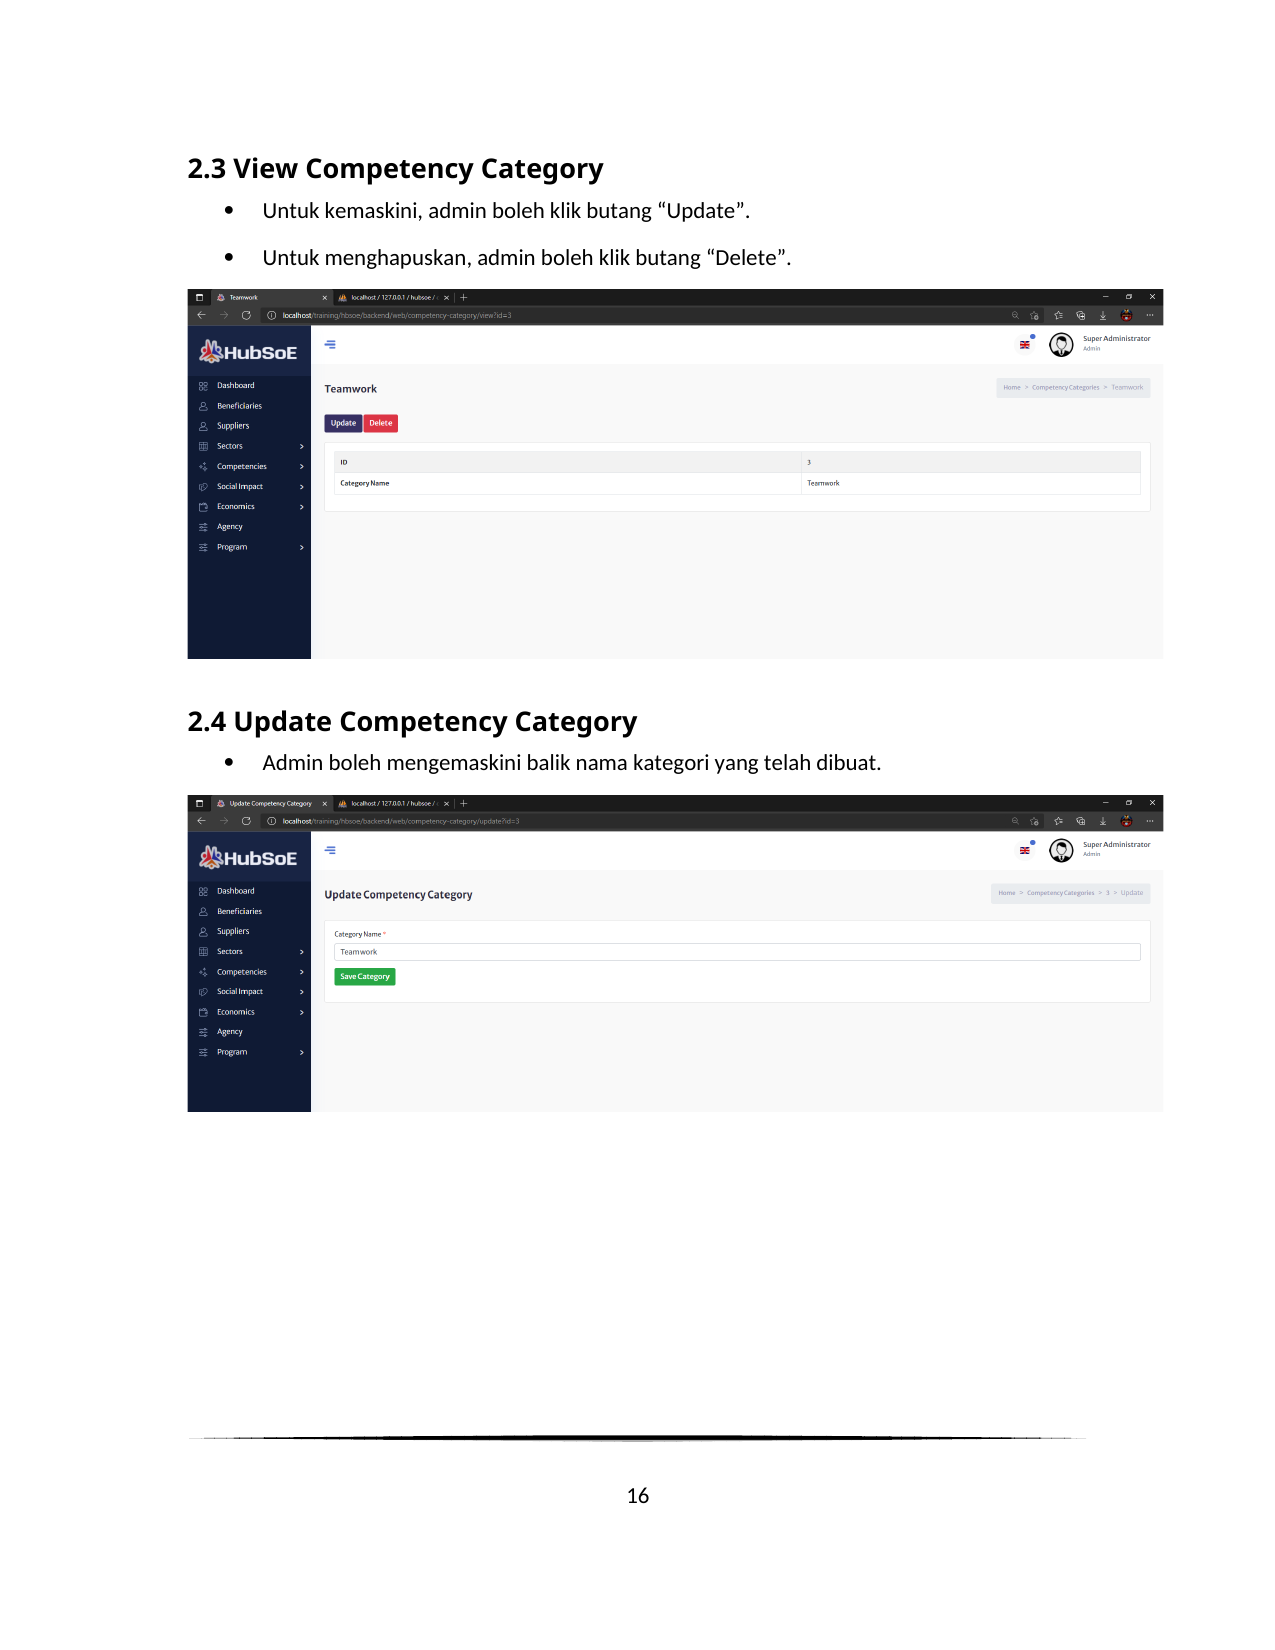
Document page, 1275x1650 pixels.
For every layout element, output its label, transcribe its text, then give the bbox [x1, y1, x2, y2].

picture [187, 795, 1164, 1112]
picture [187, 289, 1164, 659]
list Admin boleh mengemaskini balik nama kategori yang telah dibuat. [225, 748, 1125, 776]
list Untuk kemaskini, admin boleh klik butang “Update”. [225, 196, 1125, 224]
list Untuk menghapuskan, admin boleh klik butang “Delete”. [225, 243, 1125, 271]
subtitle 2.4 Update Competency Category [187, 702, 1125, 739]
subtitle 2.3 View Competency Category [187, 150, 1125, 187]
picture [189, 1434, 1087, 1442]
